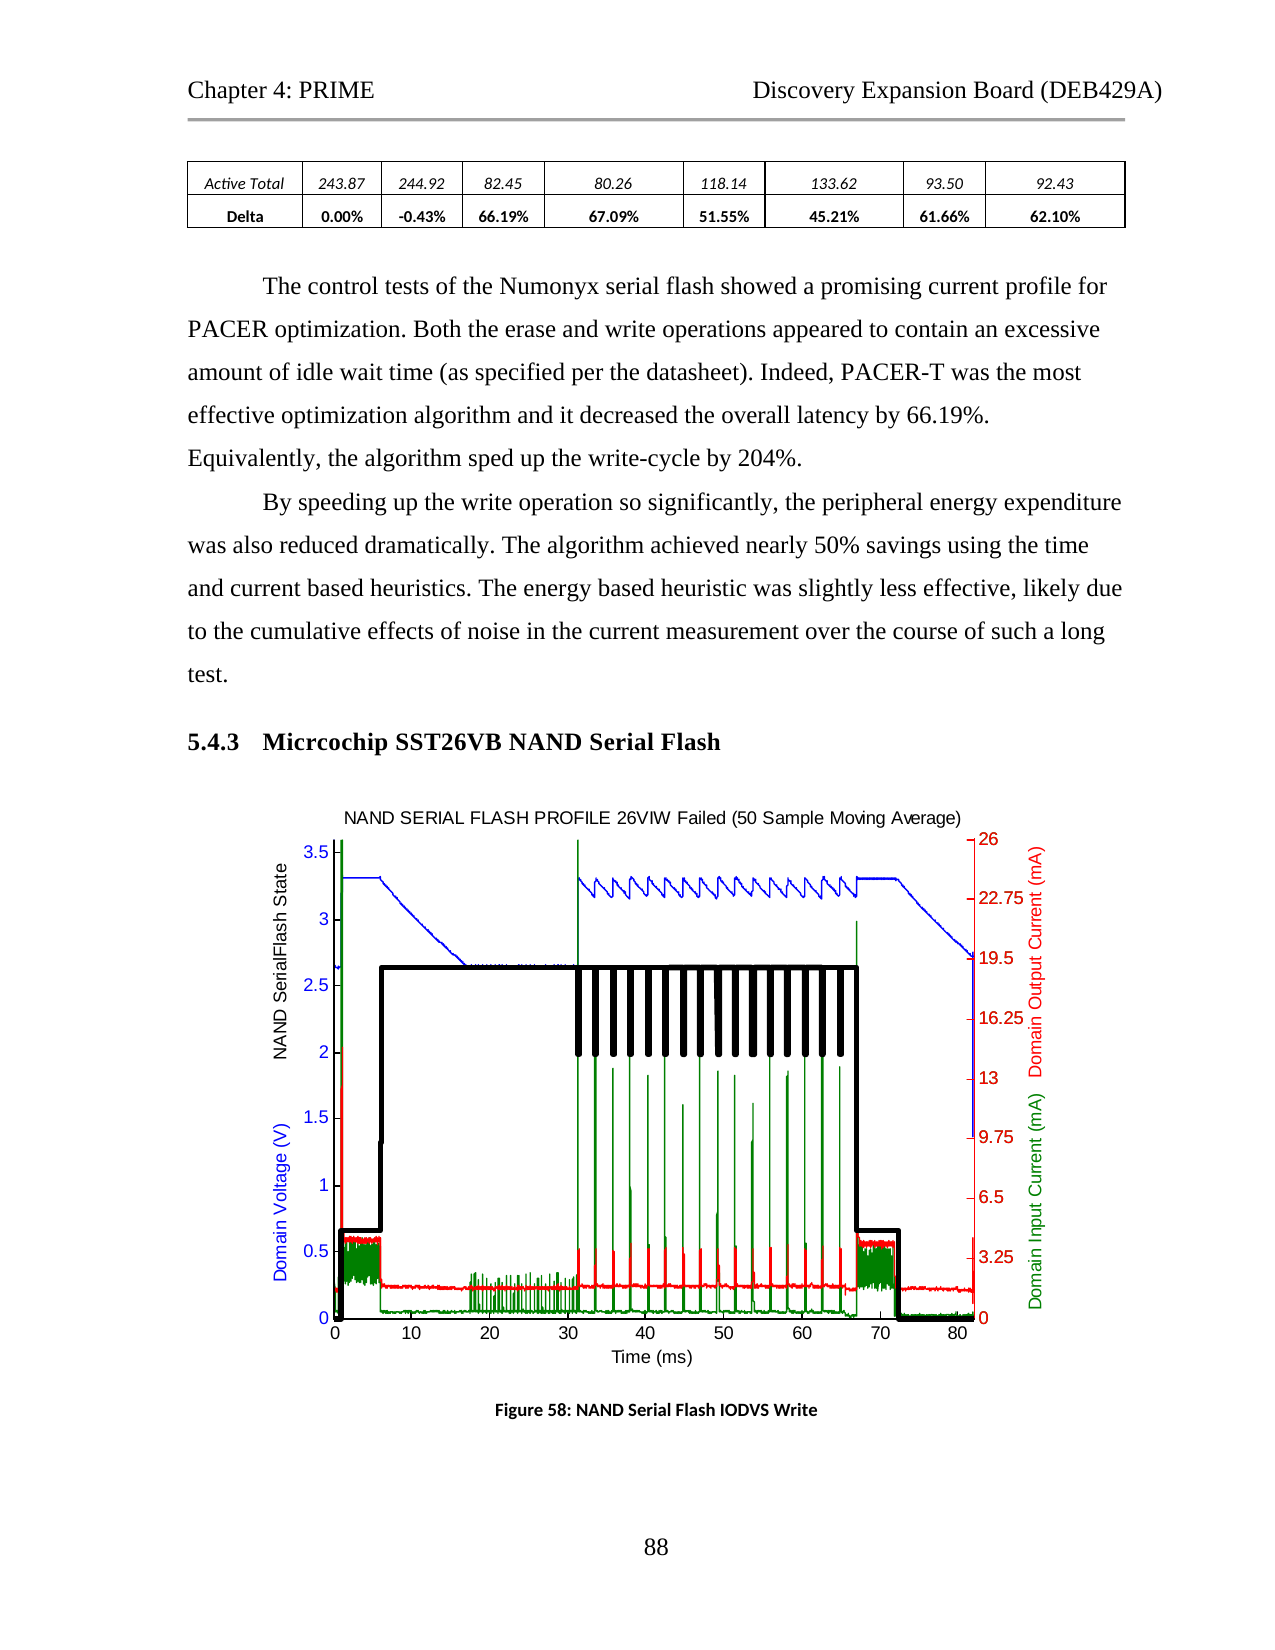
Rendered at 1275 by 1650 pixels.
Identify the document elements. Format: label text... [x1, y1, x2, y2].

table_cell 80.26 [545, 162, 683, 194]
table_cell 244.92 [382, 162, 462, 194]
table_cell 93.50 [904, 162, 985, 194]
table_cell 67.09% [545, 195, 683, 227]
subtitle Micrcochip SST26VB NAND Serial Flash [187, 727, 1125, 756]
table_cell 243.87 [303, 162, 381, 194]
table_cell 45.21% [766, 195, 903, 227]
table_cell 82.45 [463, 162, 544, 194]
table_cell Active Total [188, 162, 302, 194]
table_cell 66.19% [463, 195, 544, 227]
table_cell 51.55% [684, 195, 764, 227]
table_cell -0.43% [382, 195, 462, 227]
table_cell 61.66% [904, 195, 985, 227]
text By speeding up the write operation so significantly, the peripheral energy expenditure was also reduced dramatically. The algorithm achieved nearly 50% savings using the time and current based heuristics. The energy based heuristic was slightly less effective, likely due to the cumulative effects of noise in the current measurement over the course of such a long test. [187, 487, 1125, 688]
table_cell 133.62 [766, 162, 903, 194]
text The control tests of the Numonyx serial flash showed a promising current profile for PACER optimization. Both the erase and write operations appeared to contain an excessive amount of idle wait time (as specified per the datasheet). Indeed, PACER-T was the most effective optimization algorithm and it decreased the overall latency by 66.19%. Equivalently, the algorithm sped up the write-cycle by 204%. [187, 271, 1125, 472]
table_cell 62.10% [986, 195, 1124, 227]
text Figure 58: NAND Serial Flash IODVS Write [187, 1398, 1125, 1421]
table_cell 92.43 [986, 162, 1124, 194]
table_cell 118.14 [684, 162, 764, 194]
table_cell 0.00% [303, 195, 381, 227]
table_cell Delta [188, 195, 302, 227]
